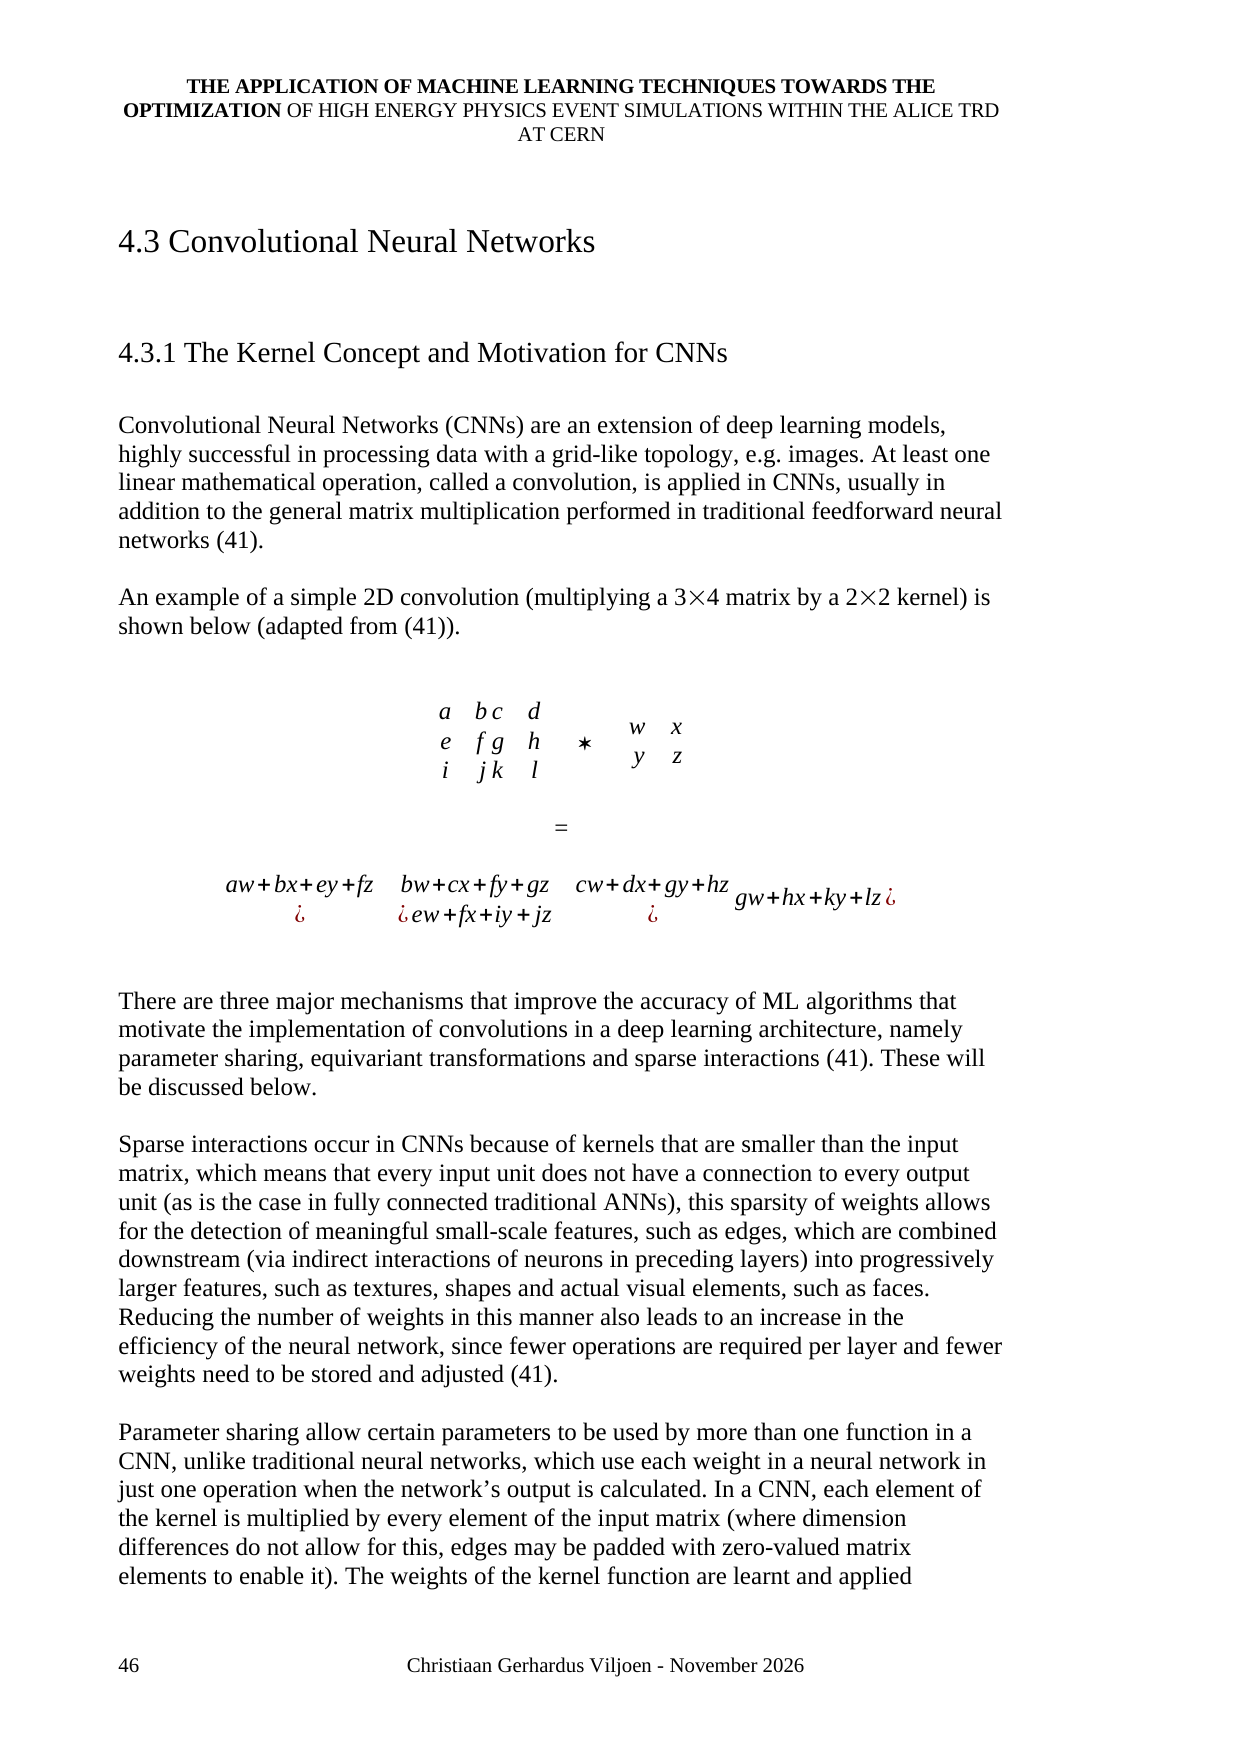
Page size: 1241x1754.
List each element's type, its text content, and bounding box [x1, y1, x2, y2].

text Convolutional Neural Networks (CNNs) are an extension of deep learning models, highly successful in processing data with a grid-like topology, e.g. images. At least one linear mathematical operation, called a convolution, is applied in CNNs, usually in addition to the general matrix multiplication performed in traditional feedforward neural networks . [118, 410, 1004, 554]
text = [118, 813, 1004, 842]
subtitle The Kernel Concept and Motivation for CNNs [118, 335, 1004, 369]
text Sparse interactions occur in CNNs because of kernels that are smaller than the input matrix, which means that every input unit does not have a connection to every output unit (as is the case in fully connected traditional ANNs), this sparsity of weights allows for the detection of meaningful small-scale features, such as edges, which are combined downstream (via indirect interactions of neurons in preceding layers) into progressively larger features, such as textures, shapes and actual visual elements, such as faces. Reducing the number of weights in this manner also leads to an increase in the efficiency of the neural network, since fewer operations are required per layer and fewer weights need to be stored and adjusted . [118, 1129, 1004, 1388]
text There are three major mechanisms that improve the accuracy of ML algorithms that motivate the implementation of convolutions in a deep learning architecture, namely parameter sharing, equivariant transformations and sparse interactions . These will be discussed below. [118, 986, 1004, 1101]
text An example of a simple 2D convolution (multiplying a 34 matrix by a 22 kernel) is shown below (adapted from ). [118, 582, 1004, 640]
subtitle Convolutional Neural Networks [118, 221, 1004, 259]
